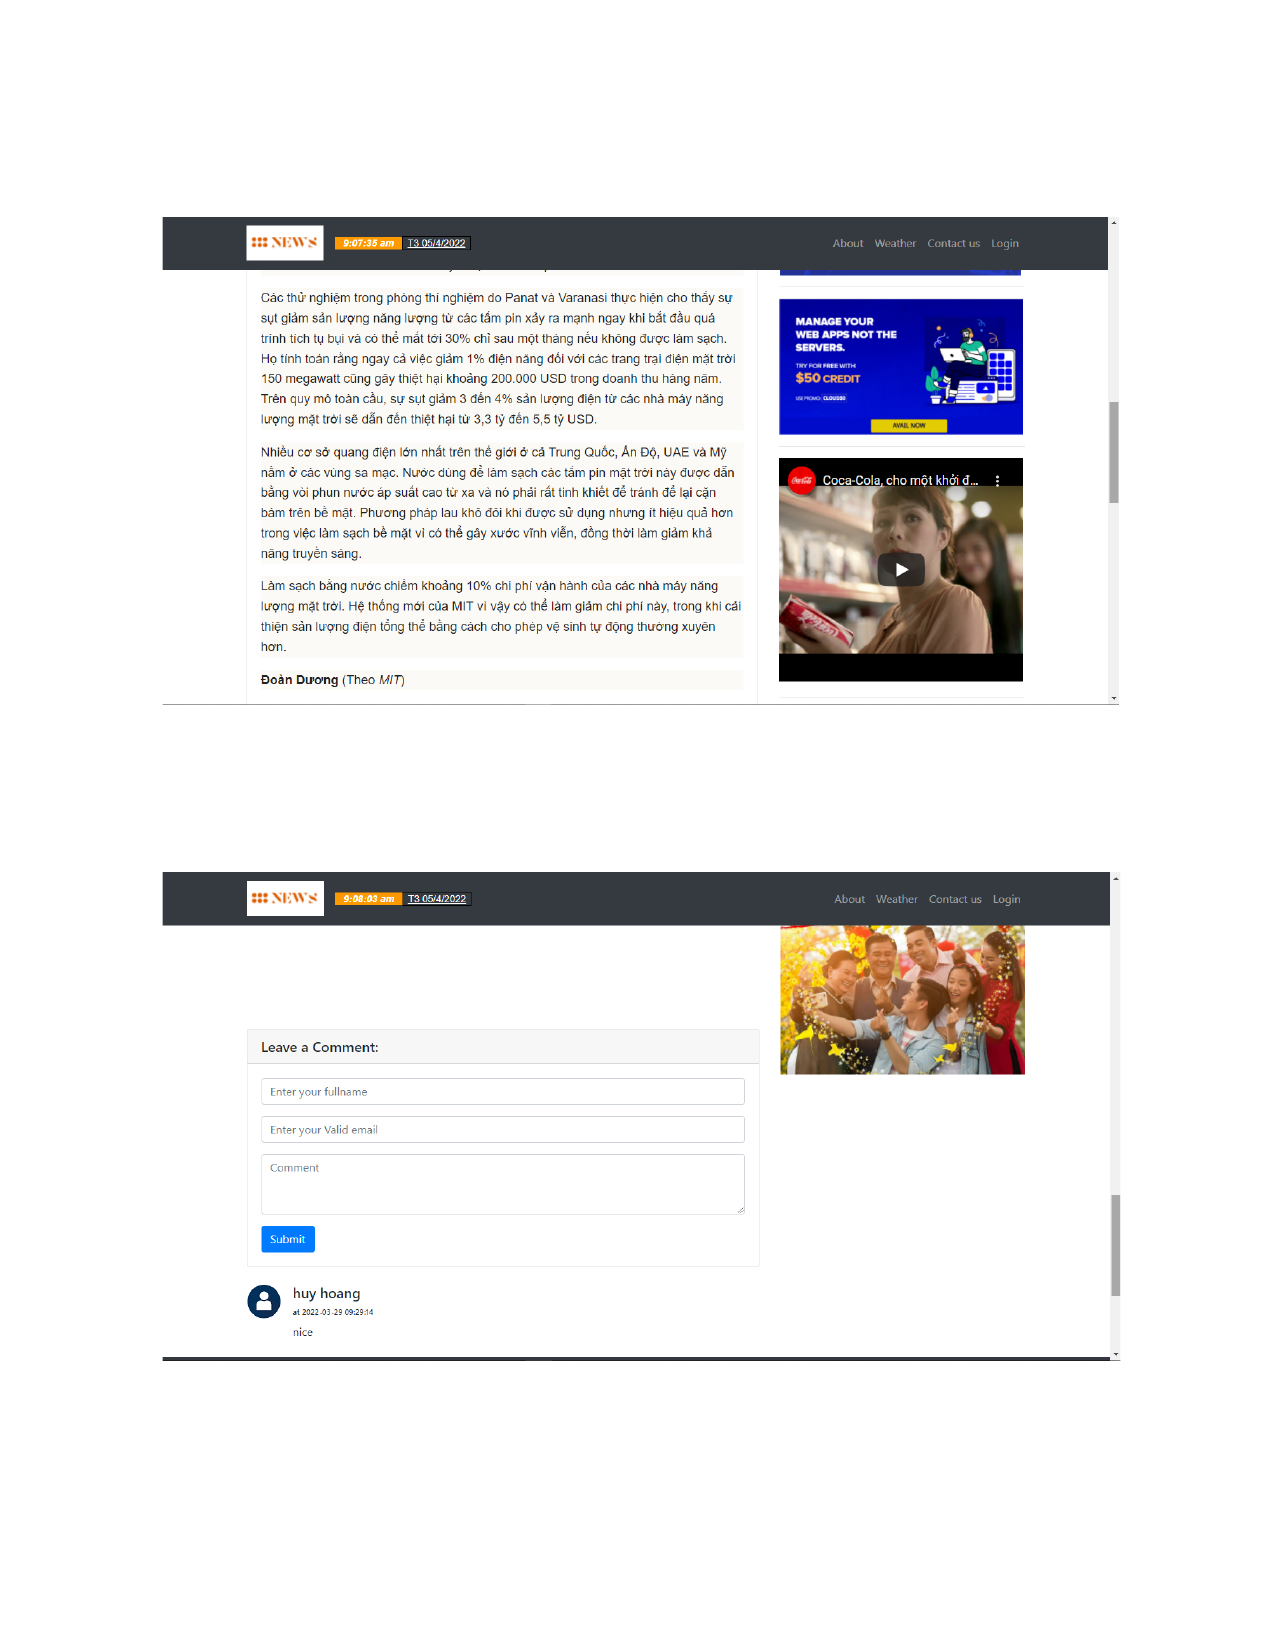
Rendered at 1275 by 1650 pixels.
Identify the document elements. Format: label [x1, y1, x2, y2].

picture [162, 217, 1119, 705]
picture [162, 872, 1121, 1361]
